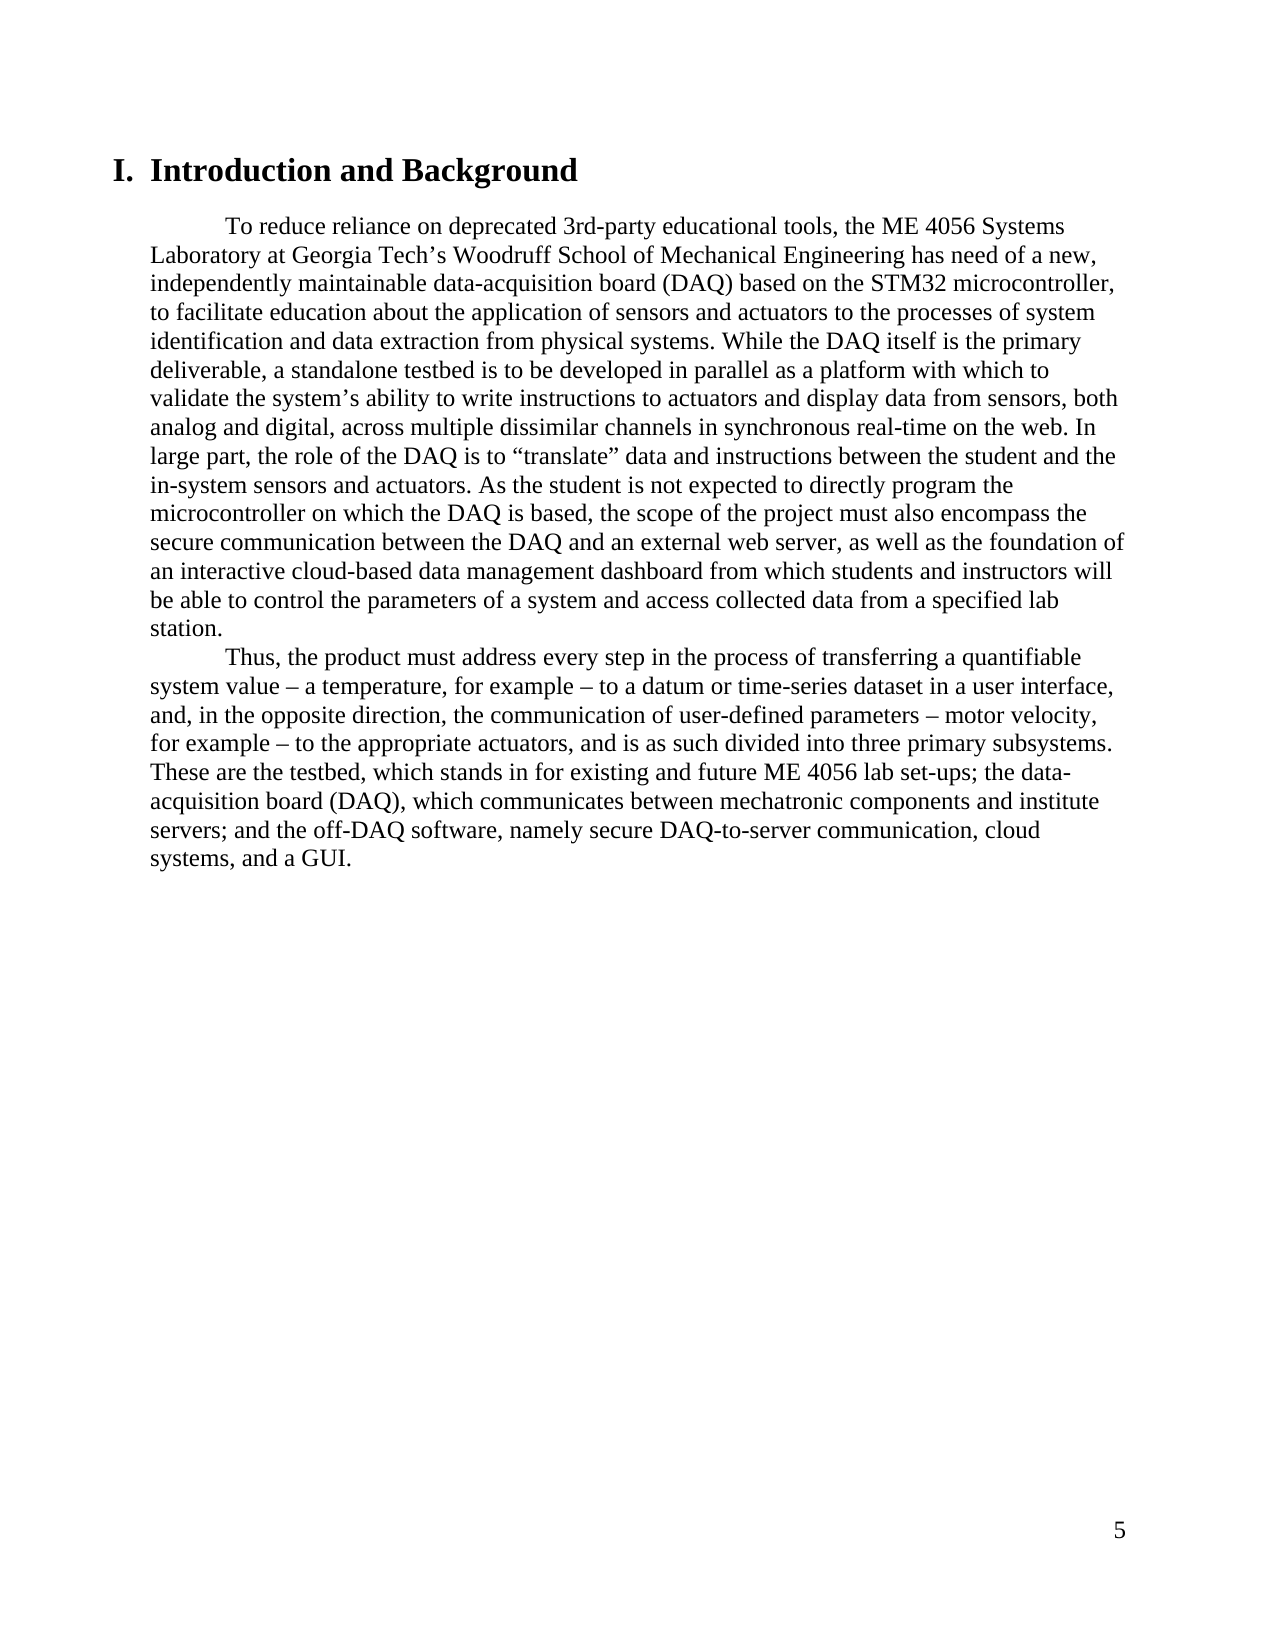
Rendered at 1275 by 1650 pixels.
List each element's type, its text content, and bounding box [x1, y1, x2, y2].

text Thus, the product must address every step in the process of transferring a quantifiable system value – a temperature, for example – to a datum or time-series dataset in a user interface, and, in the opposite direction, the communication of user-defined parameters – motor velocity, for example – to the appropriate actuators, and is as such divided into three primary subsystems. These are the testbed, which stands in for existing and future ME 4056 lab set-ups; the data-acquisition board (DAQ), which communicates between mechatronic components and institute servers; and the off-DAQ software, namely secure DAQ-to-server communication, cloud systems, and a GUI. [150, 642, 1125, 872]
text Introduction and Background [112, 150, 1125, 188]
text To reduce reliance on deprecated 3rd-party educational tools, the ME 4056 Systems Laboratory at Georgia Tech’s Woodruff School of Mechanical Engineering has need of a new, independently maintainable data-acquisition board (DAQ) based on the STM32 microcontroller, to facilitate education about the application of sensors and actuators to the processes of system identification and data extraction from physical systems. While the DAQ itself is the primary deliverable, a standalone testbed is to be developed in parallel as a platform with which to validate the system’s ability to write instructions to actuators and display data from sensors, both analog and digital, across multiple dissimilar channels in synchronous real-time on the web. In large part, the role of the DAQ is to “translate” data and instructions between the student and the in-system sensors and actuators. As the student is not expected to directly program the microcontroller on which the DAQ is based, the scope of the project must also encompass the secure communication between the DAQ and an external web server, as well as the foundation of an interactive cloud-based data management dashboard from which students and instructors will be able to control the parameters of a system and access collected data from a specified lab station. [150, 211, 1125, 642]
